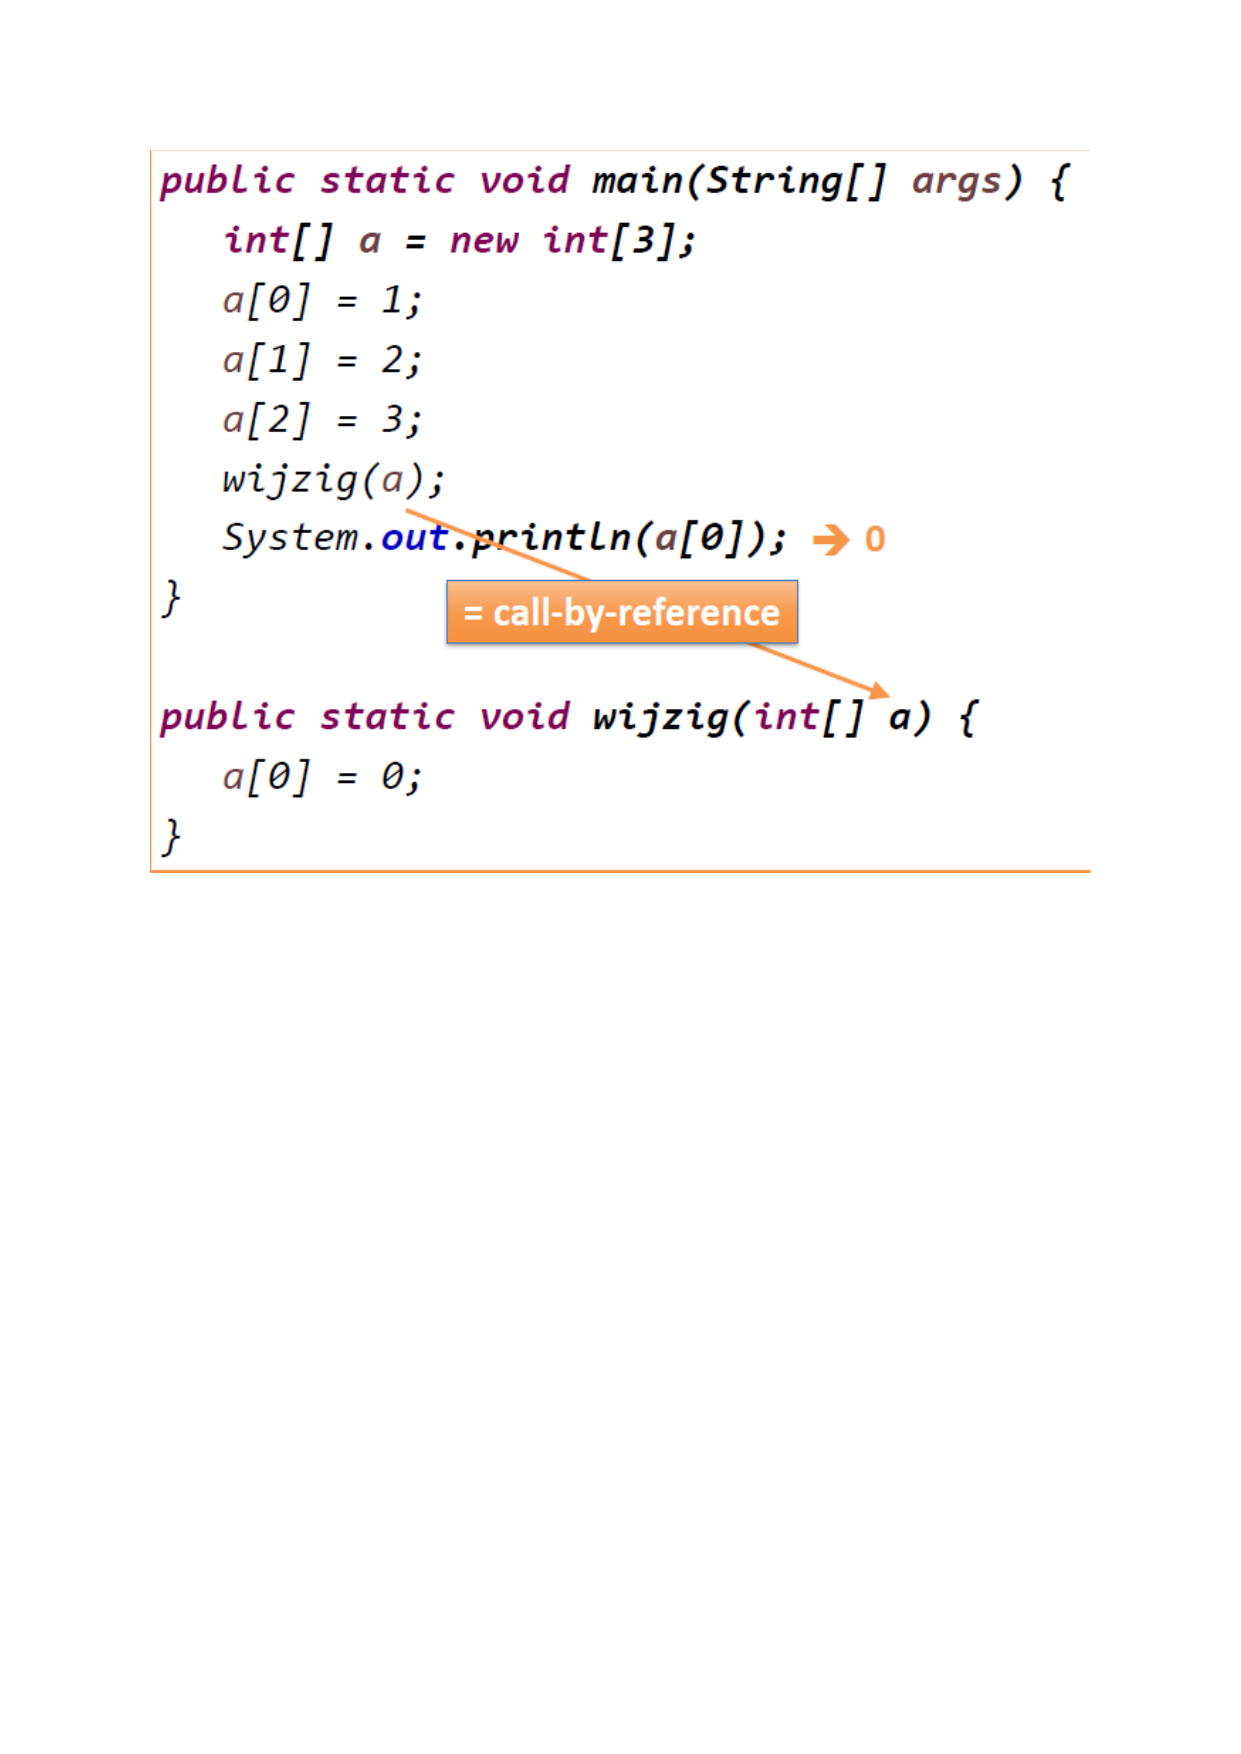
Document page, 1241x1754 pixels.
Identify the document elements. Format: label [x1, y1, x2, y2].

picture [150, 150, 1091, 873]
